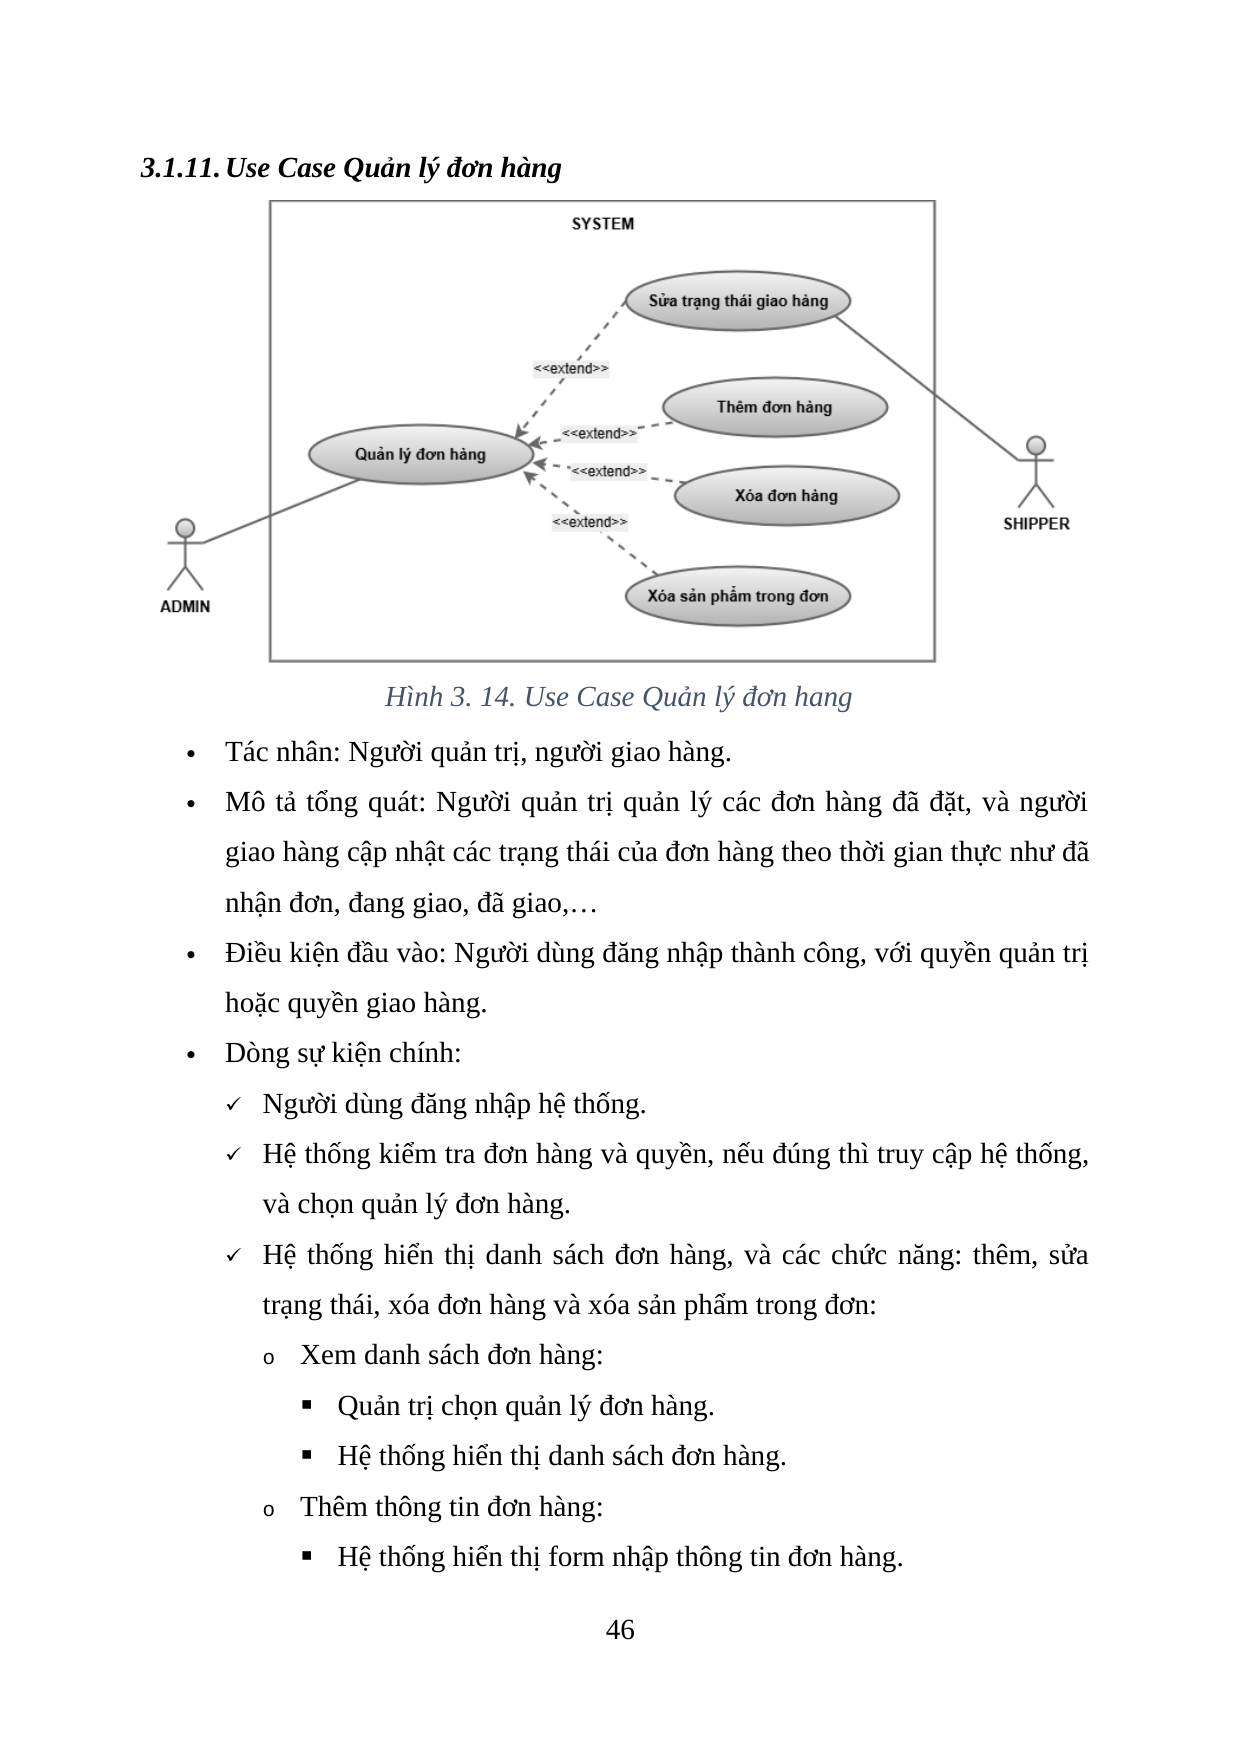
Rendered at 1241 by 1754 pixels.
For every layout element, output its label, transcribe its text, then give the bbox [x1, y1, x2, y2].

list Thêm thông tin đơn hàng: [262, 1489, 1090, 1522]
list Xem danh sách đơn hàng: [262, 1337, 1090, 1371]
list Hệ thống hiển thị danh sách đơn hàng, và các chức năng: thêm, sửa trạng thái, xóa đơn hàng và xóa sản phẩm trong đơn: [225, 1237, 1090, 1321]
list Tác nhân: Người quản trị, người giao hàng. [187, 734, 1090, 767]
picture [160, 200, 1071, 663]
list Hệ thống hiển thị danh sách đơn hàng. [300, 1438, 1090, 1472]
text Hình 3. 14. Use Case Quản lý đơn hang [150, 679, 1090, 713]
list Điều kiện đầu vào: Người dùng đăng nhập thành công, với quyền quản trị hoặc quyền giao hàng. [187, 935, 1090, 1019]
list Người dùng đăng nhập hệ thống. [225, 1086, 1090, 1119]
list Dòng sự kiện chính: [187, 1036, 1090, 1069]
list Use Case Quản lý đơn hàng [141, 150, 1090, 183]
list Mô tả tổng quát: Người quản trị quản lý các đơn hàng đã đặt, và người giao hàng cập nhật các trạng thái của đơn hàng theo thời gian thực như đã nhận đơn, đang giao, đã giao,… [187, 784, 1090, 918]
list Quản trị chọn quản lý đơn hàng. [300, 1388, 1090, 1421]
list Hệ thống hiển thị form nhập thông tin đơn hàng. [300, 1539, 1090, 1573]
list Hệ thống kiểm tra đơn hàng và quyền, nếu đúng thì truy cập hệ thống, và chọn quản lý đơn hàng. [225, 1136, 1090, 1220]
